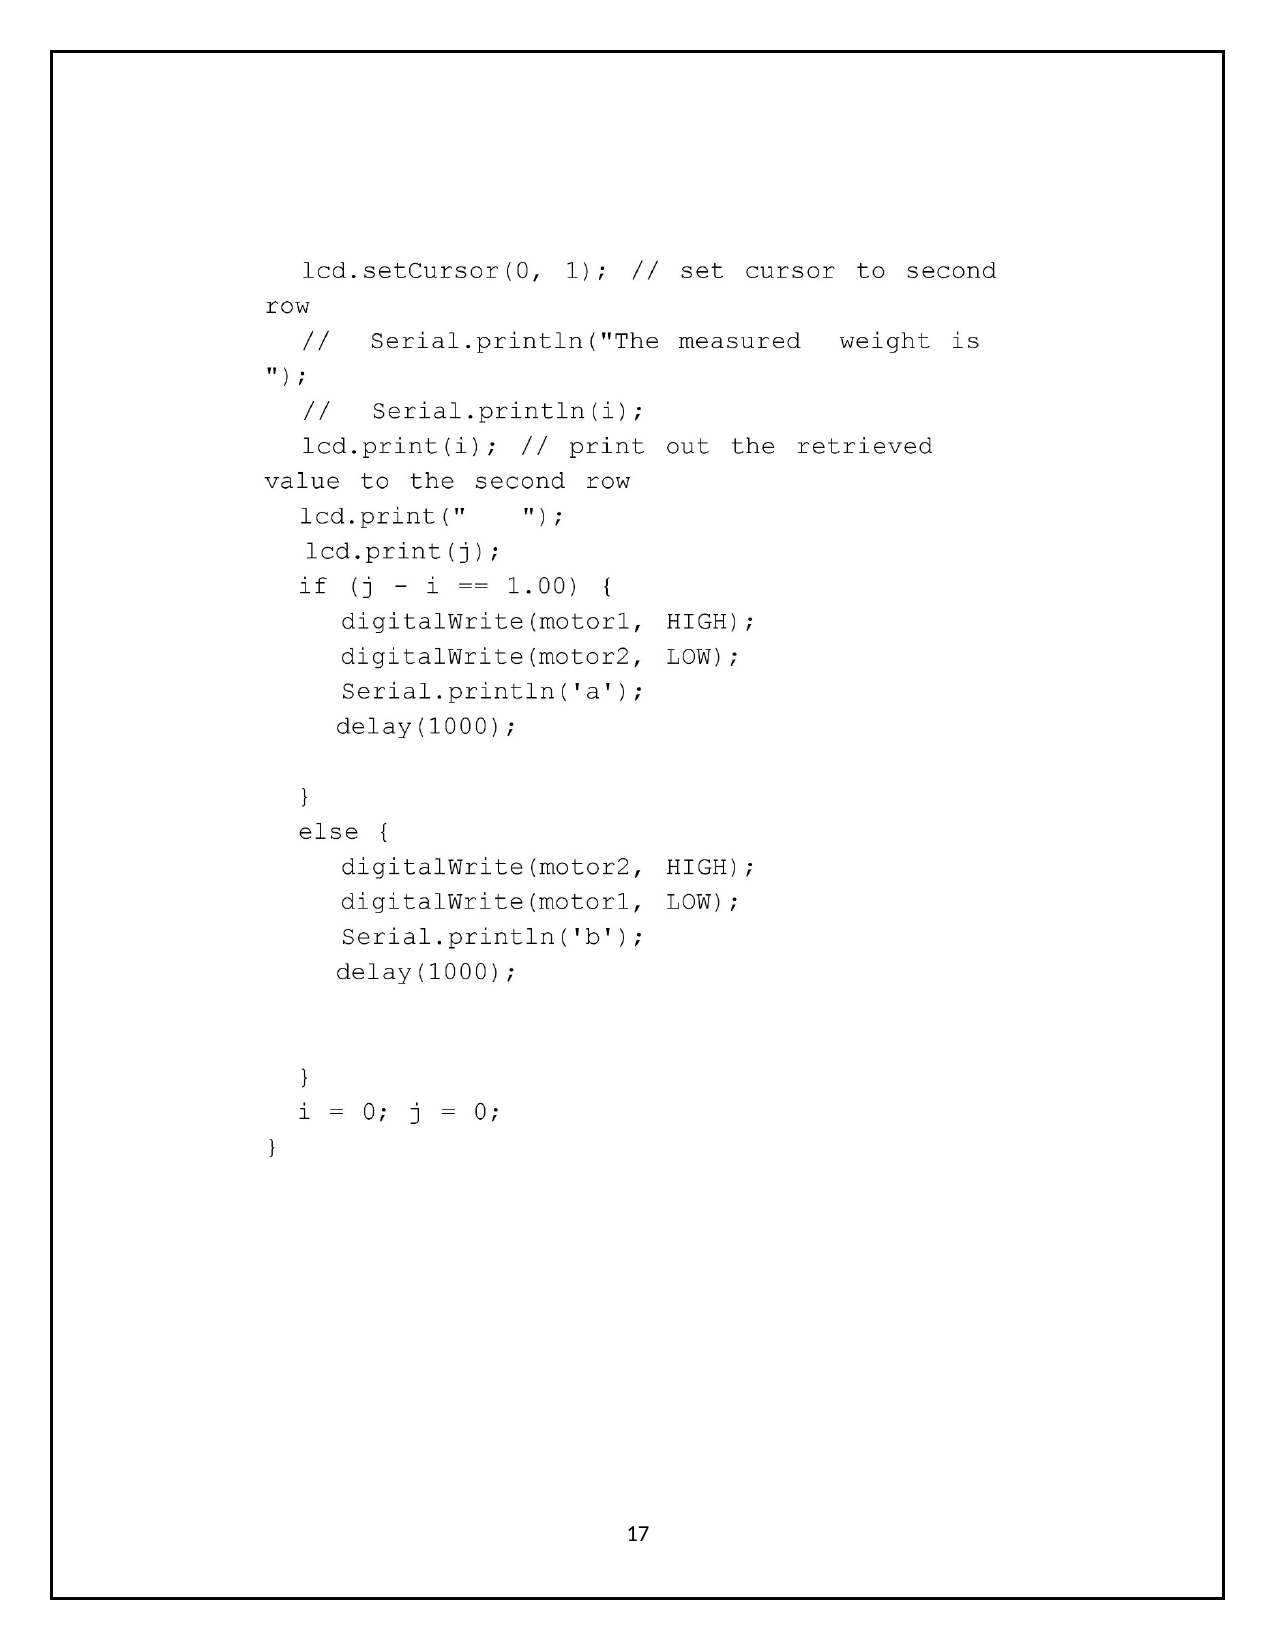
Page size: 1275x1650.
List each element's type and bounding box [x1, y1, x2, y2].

picture [149, 134, 1125, 1396]
